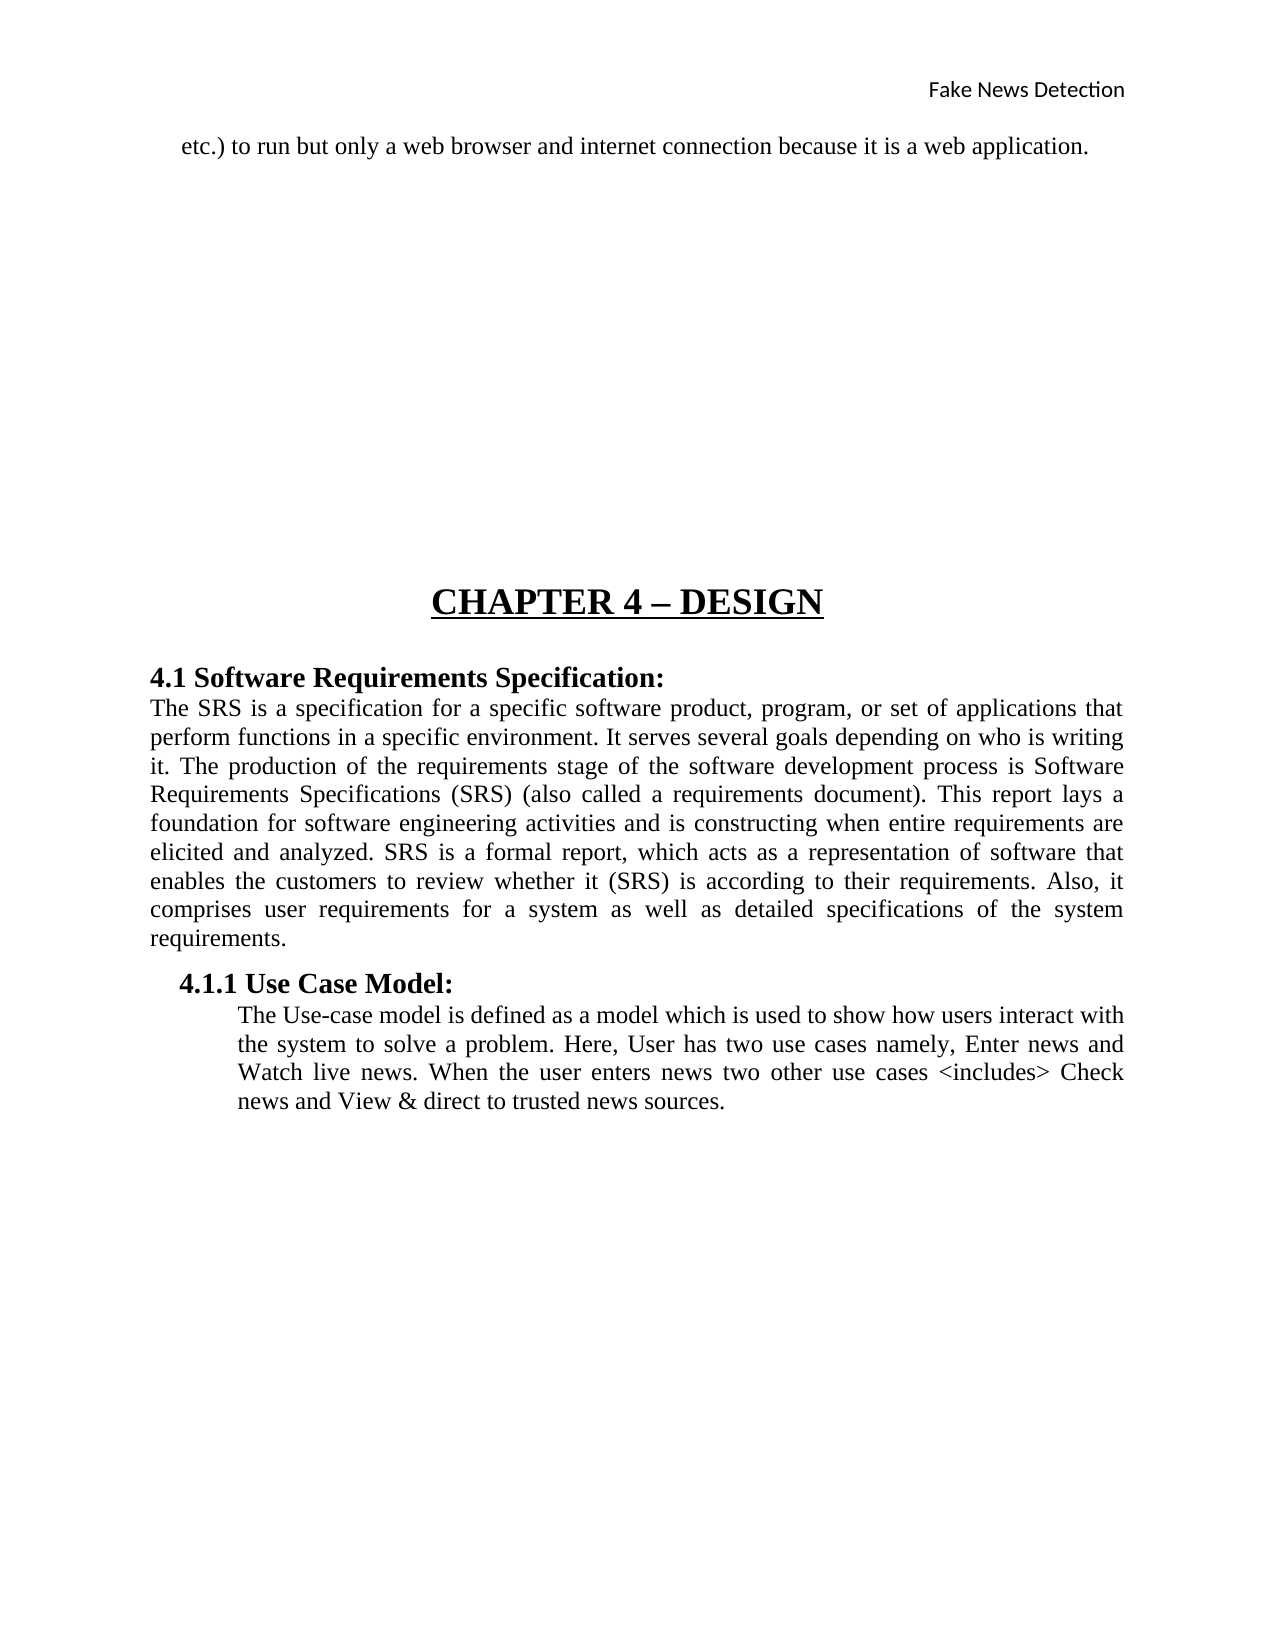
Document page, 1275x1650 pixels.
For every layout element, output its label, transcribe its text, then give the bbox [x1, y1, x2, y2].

text The SRS is a specification for a specific software product, program, or set of applications that perform functions in a specific environment. It serves several goals depending on who is writing it. The production of the requirements stage of the software development process is Software Requirements Specifications (SRS) (also called a requirements document). This report lays a foundation for software engineering activities and is constructing when entire requirements are elicited and analyzed. SRS is a formal report, which acts as a representation of software that enables the customers to review whether it (SRS) is according to their requirements. Also, it comprises user requirements for a system as well as detailed specifications of the system requirements. [150, 693, 1125, 952]
text 4.1 Software Requirements Specification: [150, 660, 1125, 693]
text CHAPTER 4 – DESIGN [150, 581, 827, 623]
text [181, 131, 1125, 160]
text The Use-case model is defined as a model which is used to show how users interact with the system to solve a problem. Here, User has two use cases namely, Enter news and Watch live news. When the user enters news two other use cases <includes> Check news and View & direct to trusted news sources. [237, 1000, 1125, 1115]
text 4.1.1 Use Case Model: [150, 966, 1125, 1000]
